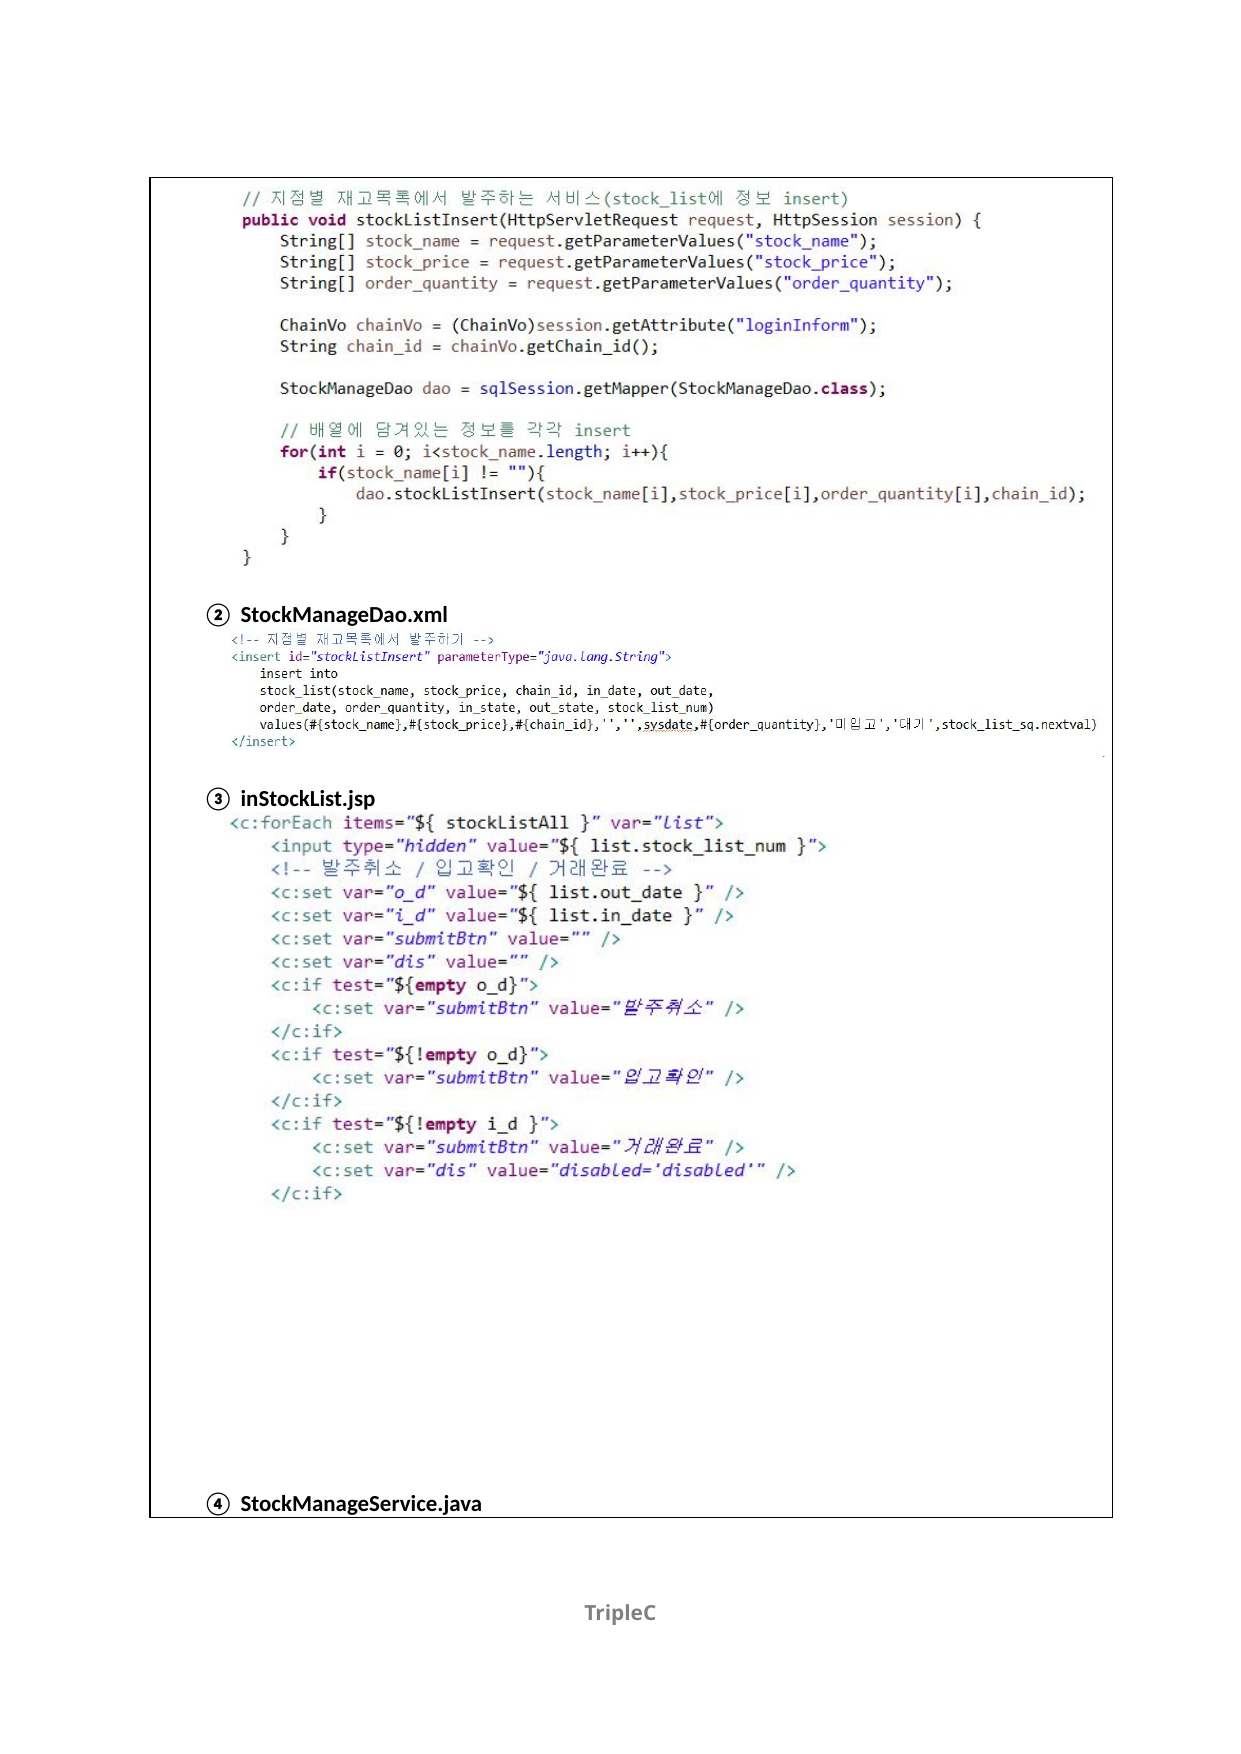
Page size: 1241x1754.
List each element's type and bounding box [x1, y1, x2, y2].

picture [223, 178, 1097, 572]
table_cell [151, 178, 1112, 1517]
picture [223, 812, 842, 1209]
picture [223, 628, 1105, 757]
